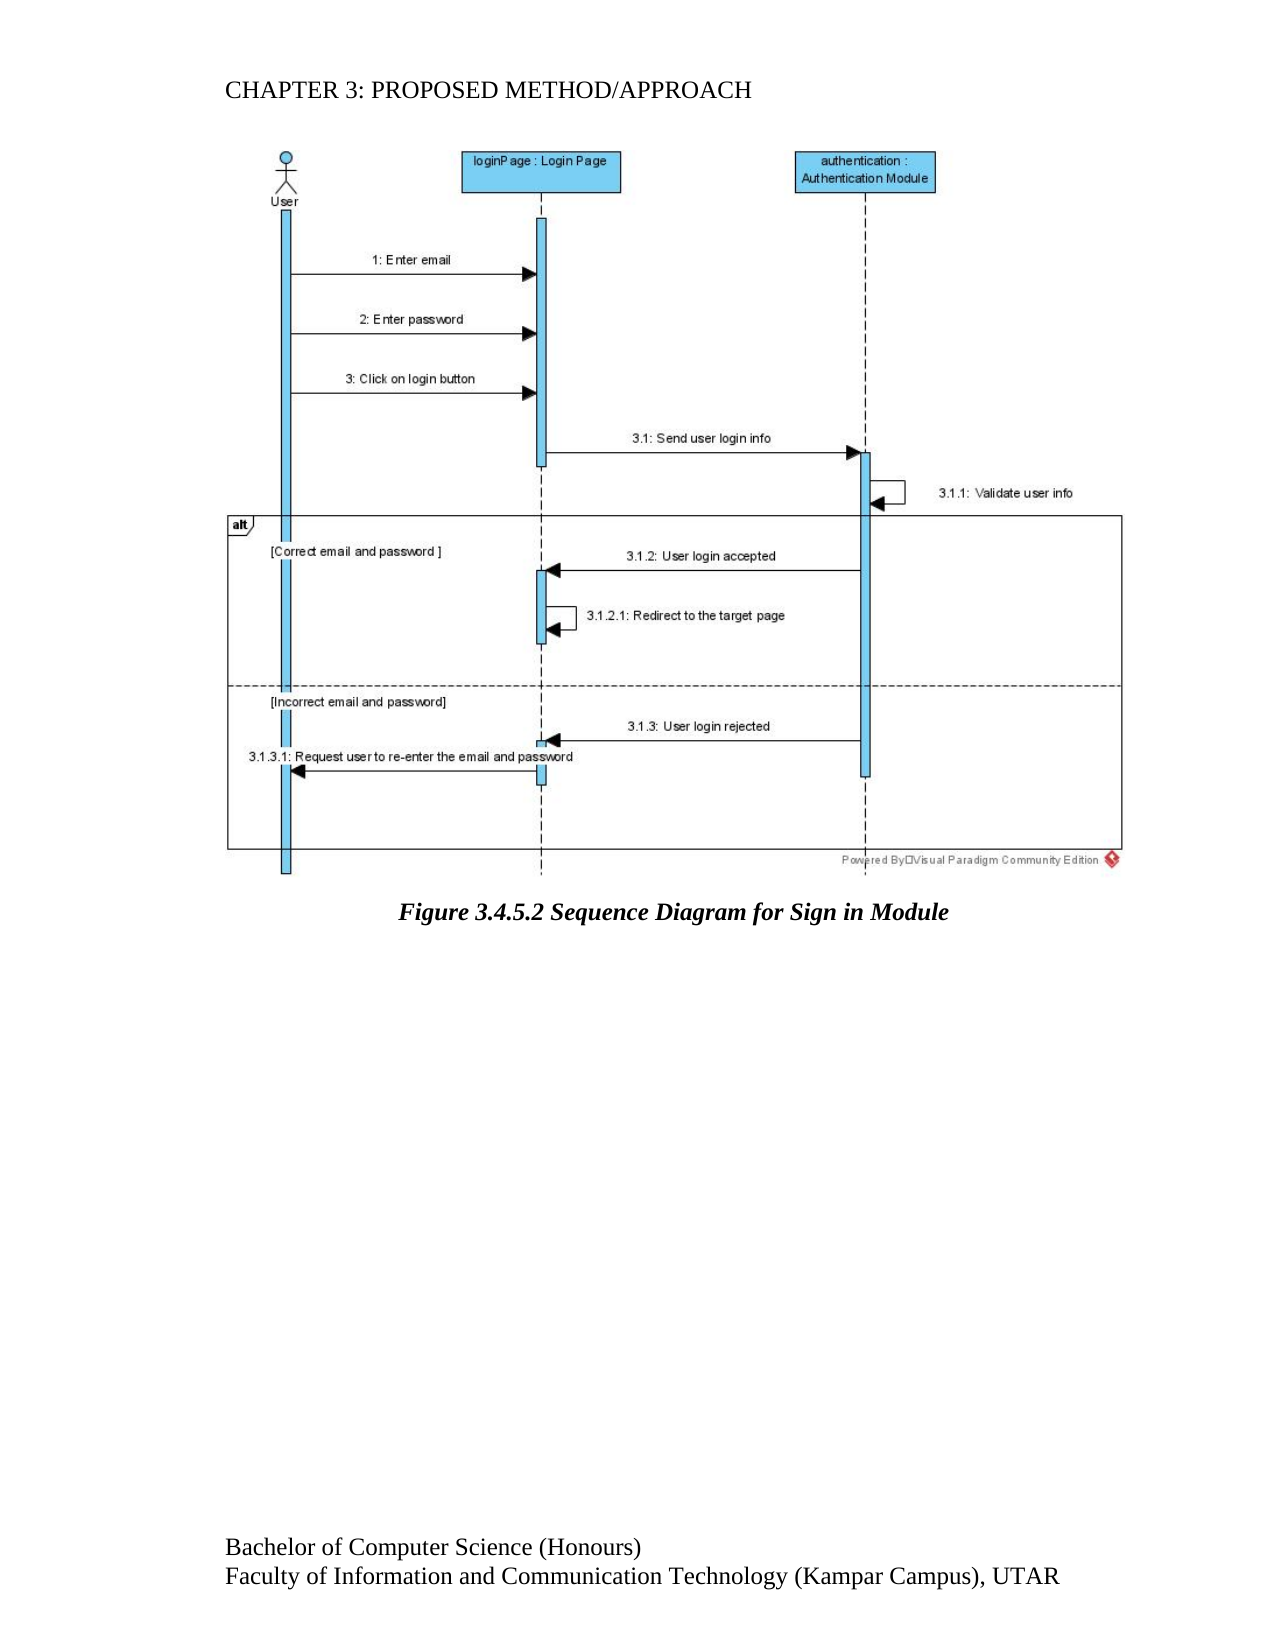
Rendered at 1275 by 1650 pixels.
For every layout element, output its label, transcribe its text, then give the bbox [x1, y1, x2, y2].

text Figure 3.4.5.2 Sequence Diagram for Sign in Module [225, 897, 1125, 926]
picture [225, 150, 1125, 879]
